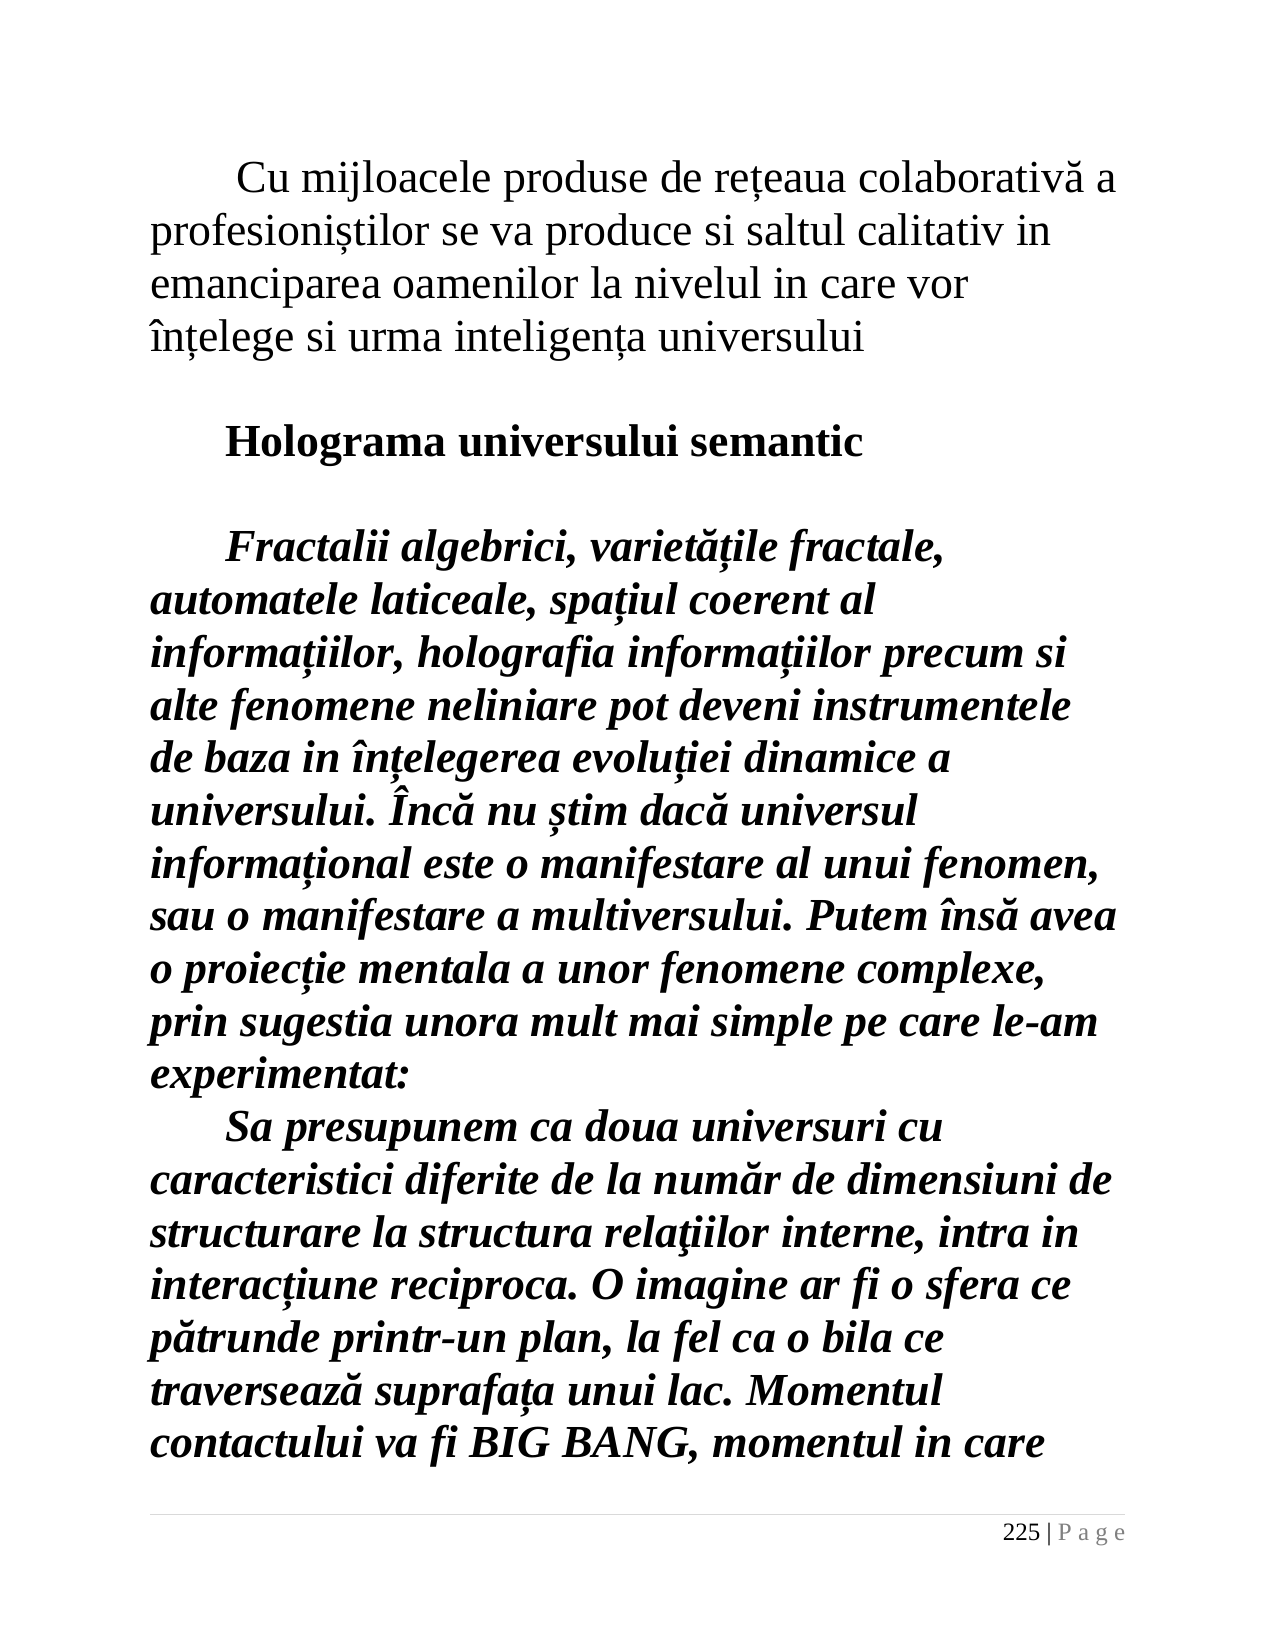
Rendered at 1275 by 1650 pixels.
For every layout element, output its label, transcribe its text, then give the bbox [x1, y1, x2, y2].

text Cu mijloacele produse de rețeaua colaborativă a profesioniștilor se va produce si saltul calitativ in emanciparea oamenilor la nivelul in care vor înțelege si urma inteligența universului [150, 150, 1125, 361]
text Fractalii algebrici, varietățile fractale, automatele laticeale, spațiul coerent al informațiilor, holografia informațiilor precum si alte fenomene neliniare pot deveni instrumentele de baza in înțelegerea evoluției dinamice a universului. Încă nu știm dacă universul informațional este o manifestare al unui fenomen, sau o manifestare a multiversului. Putem însă avea o proiecție mentala a unor fenomene complexe, prin sugestia unora mult mai simple pe care le-am experimentat: [150, 519, 1125, 1099]
text Holograma universului semantic [150, 413, 1125, 466]
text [150, 1099, 1125, 1468]
